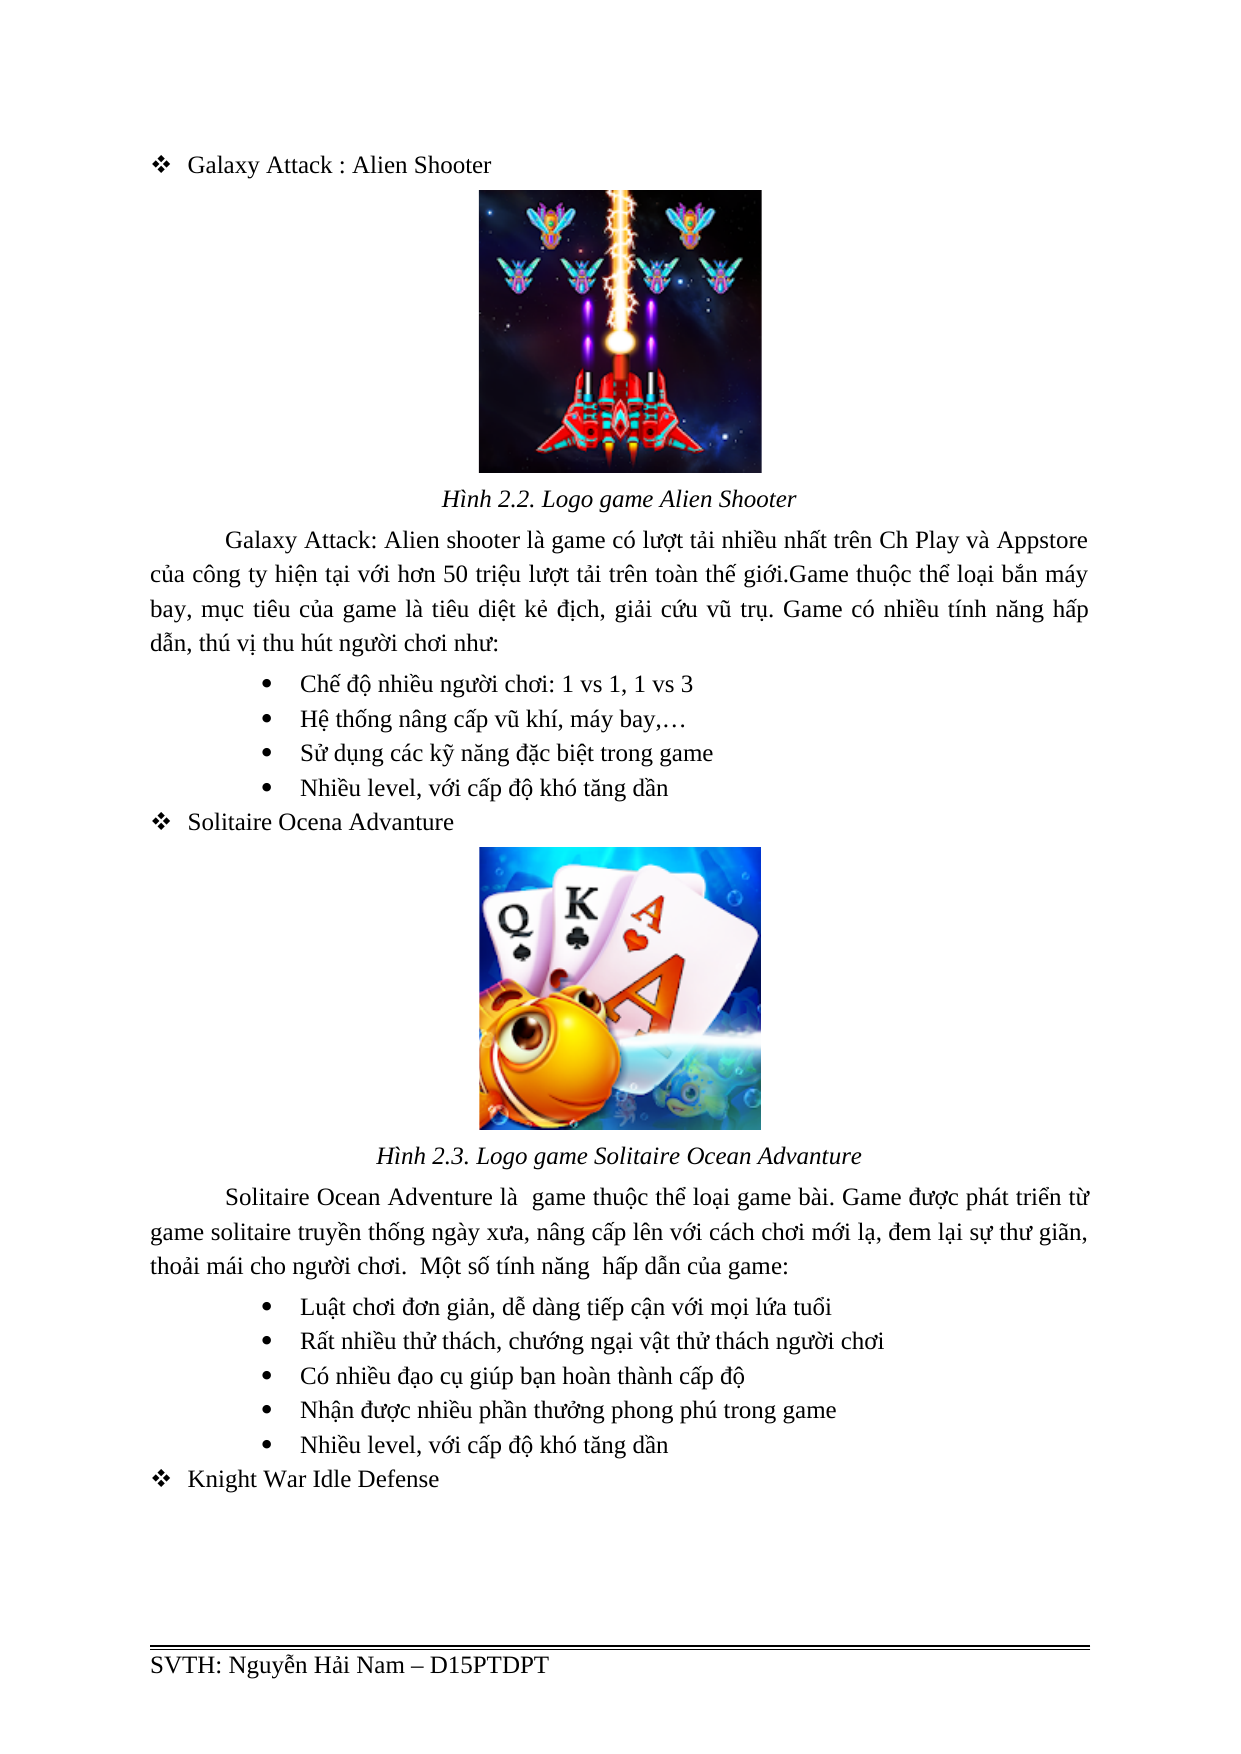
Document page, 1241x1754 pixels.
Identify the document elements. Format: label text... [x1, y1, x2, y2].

list Nhiều level, với cấp độ khó tăng dần [262, 1430, 1090, 1458]
list Có nhiều đạo cụ giúp bạn hoàn thành cấp độ [262, 1361, 1090, 1389]
picture [478, 190, 762, 473]
text Hình 2.2. Logo game Alien Shooter [150, 484, 1090, 513]
text Hình 2.3. Logo game Solitaire Ocean Advanture [150, 1141, 1090, 1170]
list Galaxy Attack : Alien Shooter [150, 150, 1090, 179]
list Nhận được nhiều phần thưởng phong phú trong game [262, 1395, 1090, 1424]
list Rất nhiều thử thách, chướng ngại vật thử thách người chơi [262, 1326, 1090, 1355]
list Knight War Idle Defense [150, 1464, 1090, 1493]
text Solitaire Ocean Adventure là game thuộc thể loại game bài. Game được phát triển từ game solitaire truyền thống ngày xưa, nâng cấp lên với cách chơi mới lạ, đem lại sự thư giãn, thoải mái cho người chơi. Một số tính năng hấp dẫn của game: [150, 1182, 1090, 1280]
list Luật chơi đơn giản, dễ dàng tiếp cận với mọi lứa tuổi [262, 1292, 1090, 1321]
list Sử dụng các kỹ năng đặc biệt trong game [262, 738, 1090, 767]
list Nhiều level, với cấp độ khó tăng dần [262, 773, 1090, 801]
list Solitaire Ocena Advanture [150, 807, 1090, 836]
text Galaxy Attack: Alien shooter là game có lượt tải nhiều nhất trên Ch Play và Appstore của công ty hiện tại với hơn 50 triệu lượt tải trên toàn thế giới.Game thuộc thể loại bắn máy bay, mục tiêu của game là tiêu diệt kẻ địch, giải cứu vũ trụ. Game có nhiều tính năng hấp dẫn, thú vị thu hút người chơi như: [150, 525, 1090, 657]
picture [479, 847, 761, 1130]
list Hệ thống nâng cấp vũ khí, máy bay,… [262, 704, 1090, 732]
list Chế độ nhiều người chơi: 1 vs 1, 1 vs 3 [262, 669, 1090, 698]
